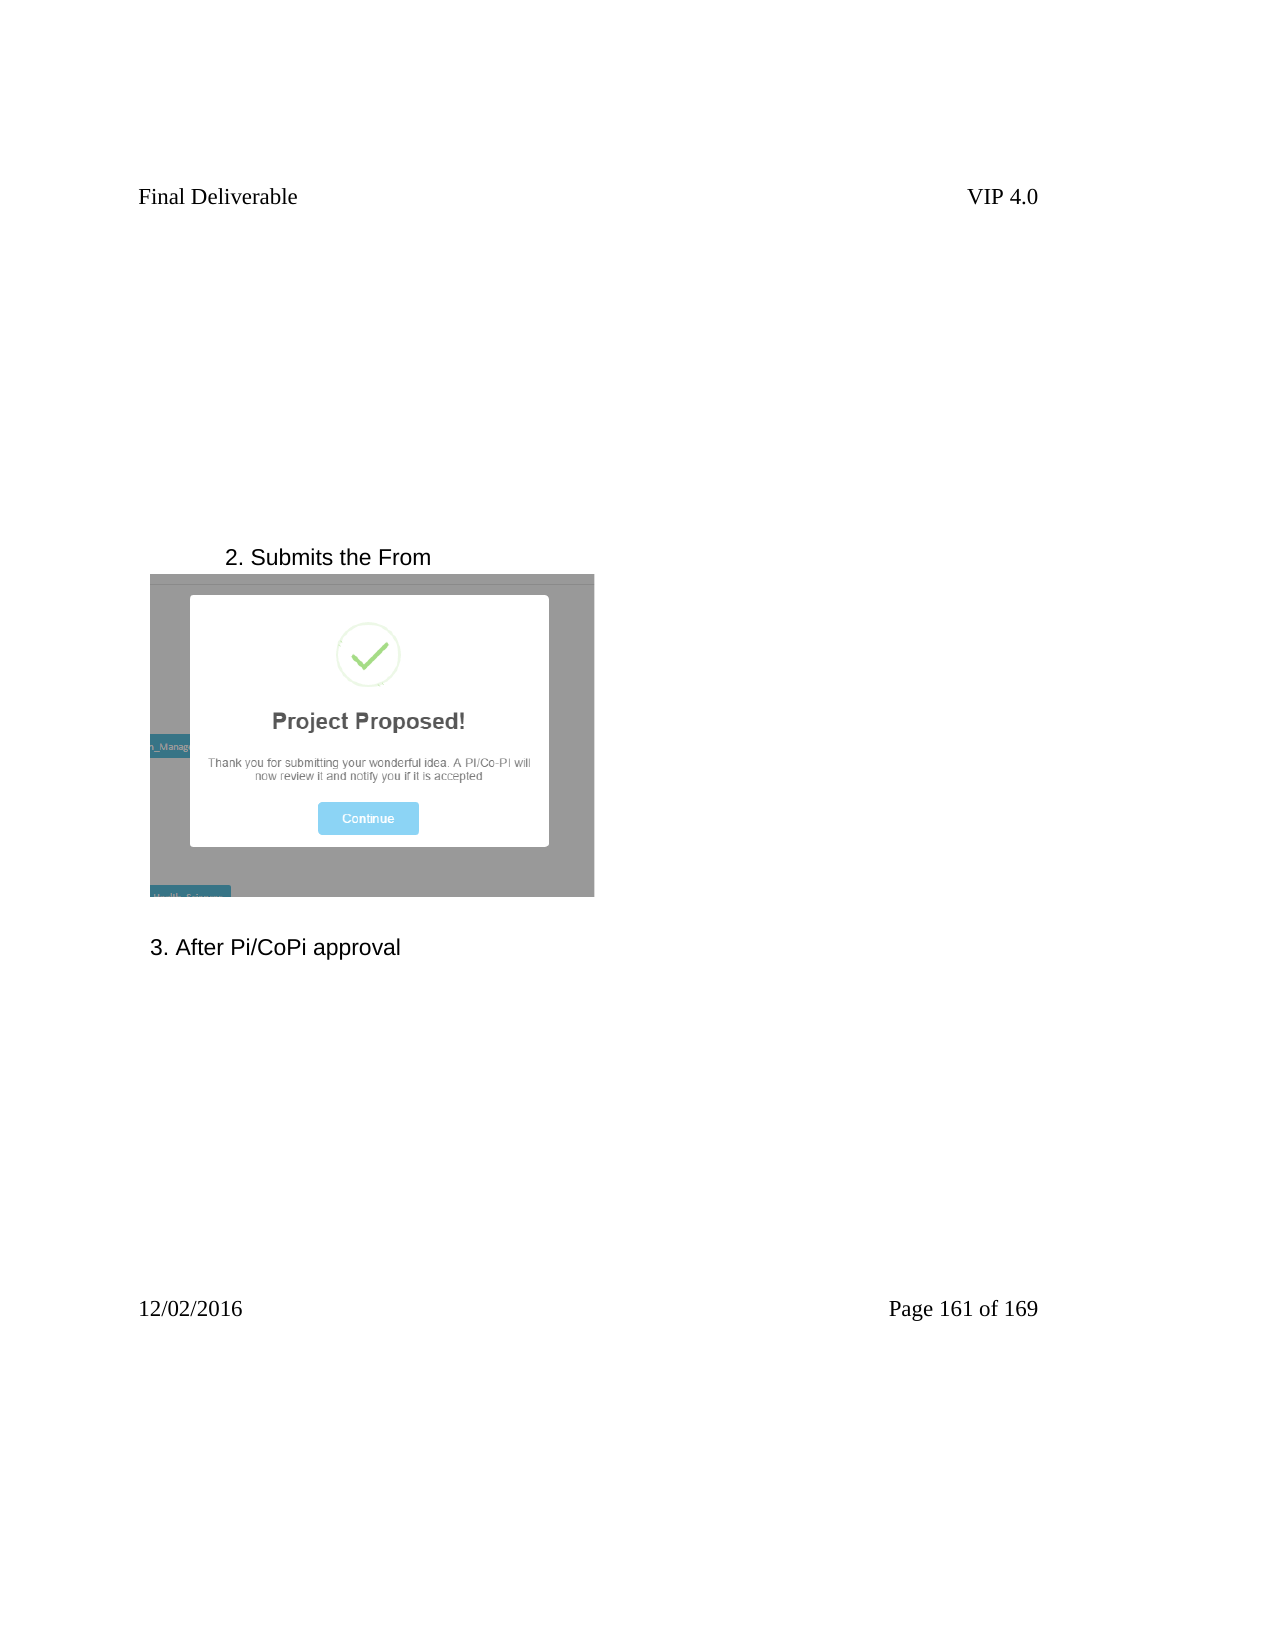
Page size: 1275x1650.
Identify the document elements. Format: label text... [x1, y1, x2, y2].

text 2. Submits the From [150, 544, 1125, 571]
text 3. After Pi/CoPi approval [150, 934, 1125, 960]
picture [150, 574, 595, 897]
